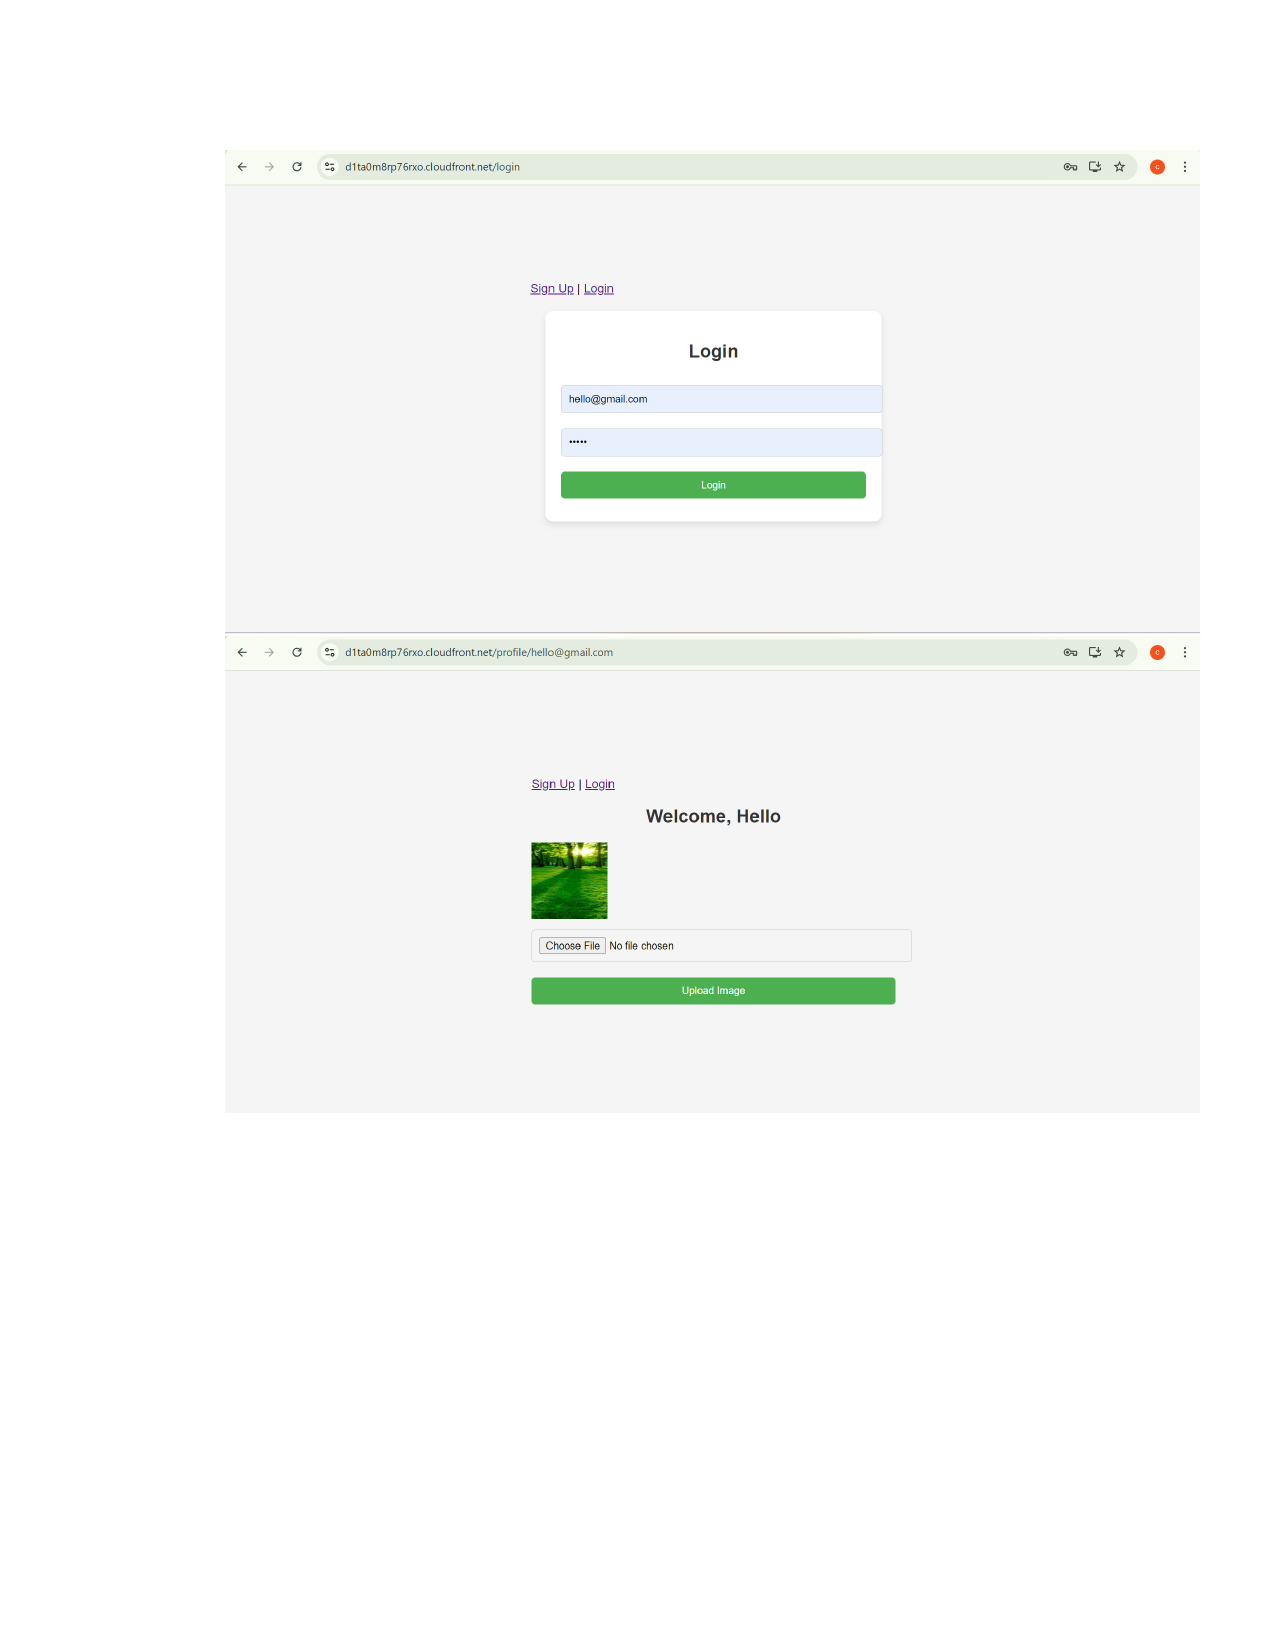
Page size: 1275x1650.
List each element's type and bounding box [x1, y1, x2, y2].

picture [225, 636, 1200, 1113]
picture [225, 150, 1200, 634]
